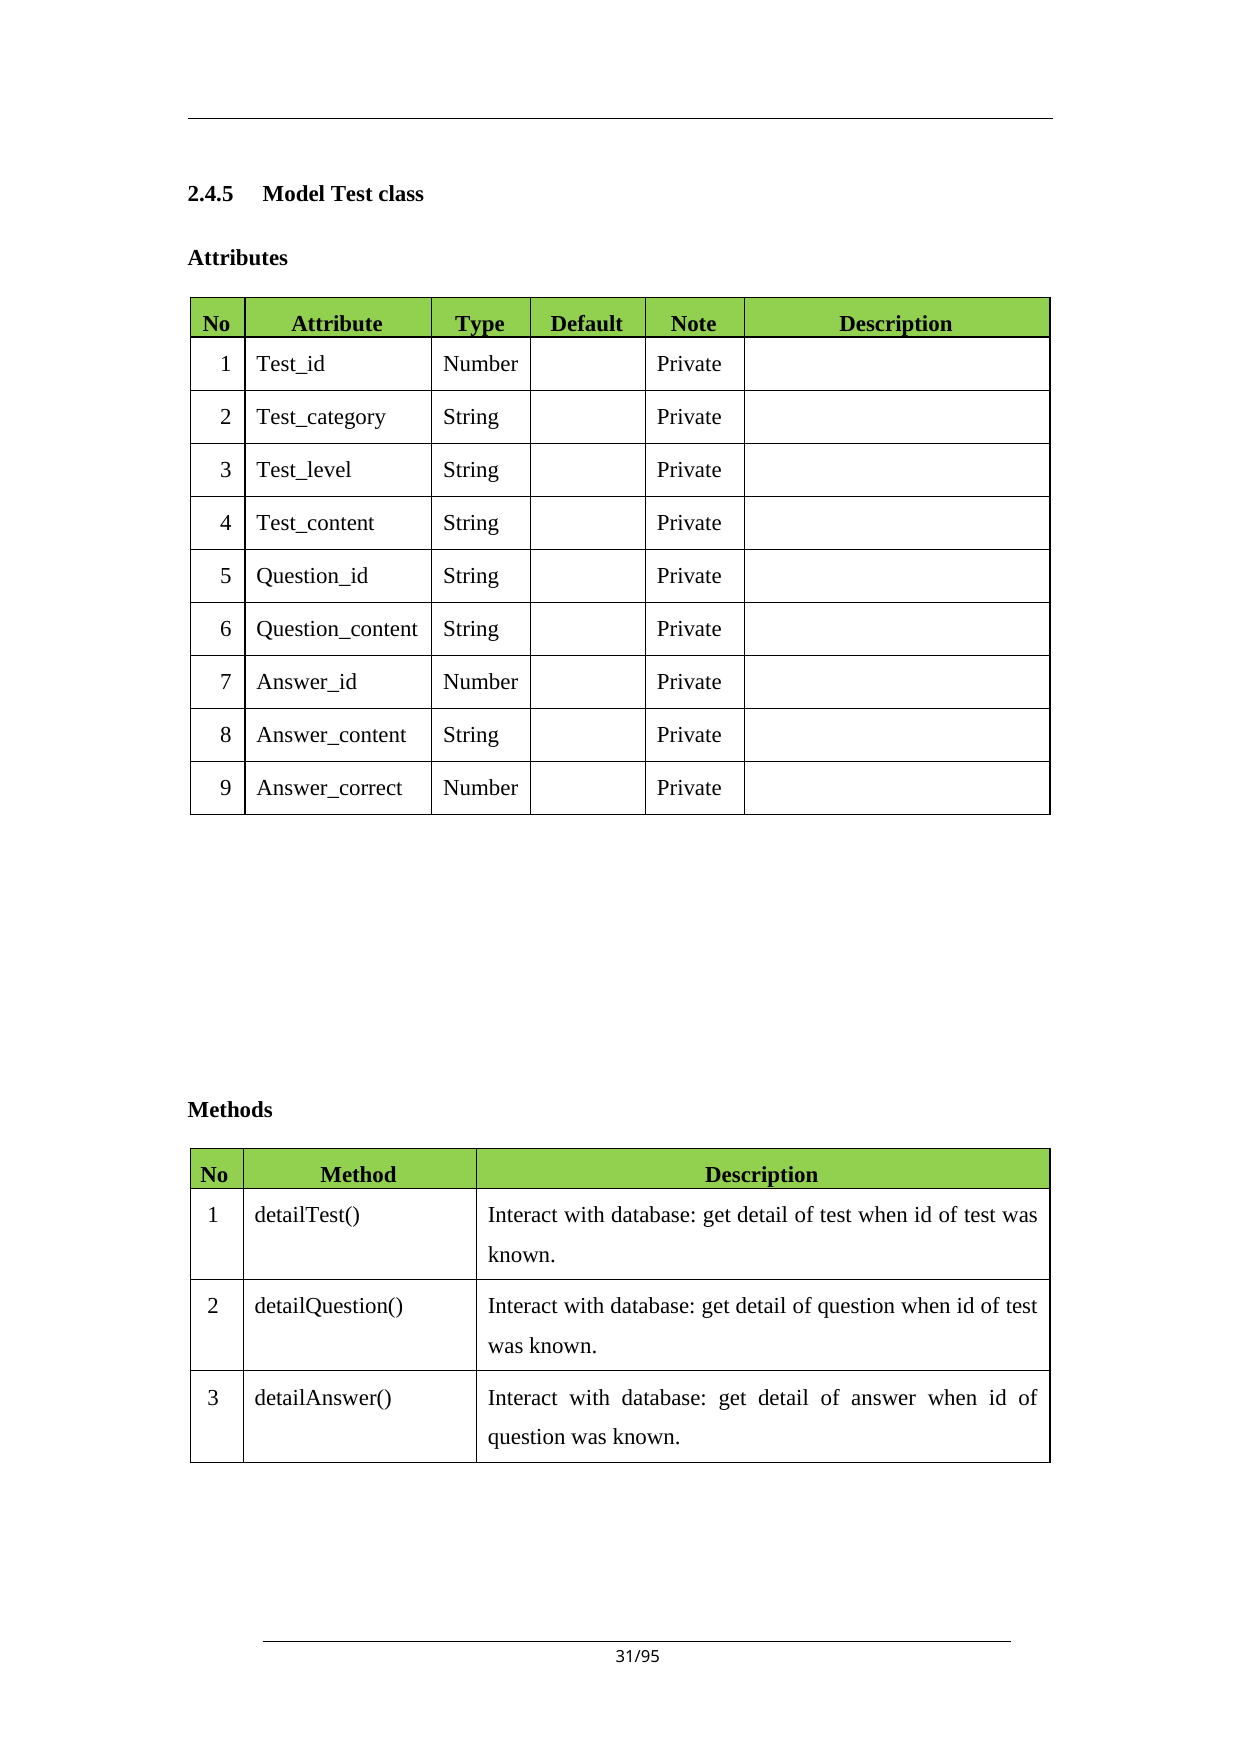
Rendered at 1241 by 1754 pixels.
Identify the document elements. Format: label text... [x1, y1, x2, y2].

table_cell 2 [191, 391, 244, 442]
table_cell Interact with database: get detail of question when id of test was known. [477, 1280, 1049, 1370]
table_cell [531, 603, 645, 654]
table_cell [531, 709, 645, 761]
table_cell Answer_correct [246, 762, 431, 814]
table_cell Private [646, 603, 744, 654]
table_cell detailTest() [244, 1189, 476, 1279]
subtitle Model Test class [187, 180, 1053, 206]
table_cell [745, 550, 1049, 602]
table_cell String [432, 709, 530, 761]
table_cell Private [646, 762, 744, 814]
table_cell detailAnswer() [244, 1371, 476, 1462]
table_cell 1 [191, 338, 244, 389]
table_header Description [477, 1149, 1049, 1188]
table_cell [191, 656, 244, 708]
table_cell Test_level [246, 444, 431, 496]
table_cell String [432, 497, 530, 548]
table_cell Private [646, 444, 744, 496]
table_cell String [432, 444, 530, 496]
table_cell Interact with database: get detail of answer when id of question was known. [477, 1371, 1049, 1462]
table_cell [745, 338, 1049, 389]
table_cell [531, 391, 645, 442]
table_cell 2 [191, 1280, 243, 1370]
table_header Method [244, 1149, 476, 1188]
table_cell Question_id [246, 550, 431, 602]
table_header Type [432, 298, 530, 336]
table_cell Test_content [246, 497, 431, 548]
table_cell Number [432, 762, 530, 814]
table_header Note [646, 298, 744, 336]
table_cell [531, 338, 645, 389]
table_header No [191, 298, 244, 336]
table_cell detailQuestion() [244, 1280, 476, 1370]
table_cell 1 [191, 1189, 243, 1279]
table_cell [745, 603, 1049, 654]
table_cell Private [646, 709, 744, 761]
table_cell String [432, 391, 530, 442]
subtitle Attributes [187, 244, 1053, 271]
table_cell Private [646, 391, 744, 442]
table_cell Answer_content [246, 709, 431, 761]
table_cell [191, 709, 244, 761]
table_cell Private [646, 497, 744, 548]
subtitle Methods [187, 1096, 1053, 1122]
table_cell [745, 497, 1049, 548]
table_cell [191, 603, 244, 654]
table_cell [745, 656, 1049, 708]
table_cell Question_content [246, 603, 431, 654]
table_cell Test_id [246, 338, 431, 389]
table_cell [531, 762, 645, 814]
table_cell [745, 762, 1049, 814]
table_header Description [745, 298, 1049, 336]
table_cell [531, 656, 645, 708]
table_cell String [432, 550, 530, 602]
table_header No [191, 1149, 243, 1188]
table_cell [745, 709, 1049, 761]
table_header Attribute [246, 298, 431, 336]
table_cell 3 [191, 1371, 243, 1462]
table_cell Private [646, 338, 744, 389]
table_cell [191, 762, 244, 814]
table_cell [745, 391, 1049, 442]
table_cell [745, 444, 1049, 496]
table_cell Private [646, 656, 744, 708]
table_cell Number [432, 338, 530, 389]
table_cell 3 [191, 444, 244, 496]
table_cell Interact with database: get detail of test when id of test was known. [477, 1189, 1049, 1279]
table_cell [531, 550, 645, 602]
table_cell Number [432, 656, 530, 708]
table_cell Private [646, 550, 744, 602]
table_cell String [432, 603, 530, 654]
table_cell [191, 550, 244, 602]
table_cell Test_category [246, 391, 431, 442]
table_cell [191, 497, 244, 548]
table_header Default [531, 298, 645, 336]
table_cell [531, 497, 645, 548]
table_cell Answer_id [246, 656, 431, 708]
table_cell [531, 444, 645, 496]
